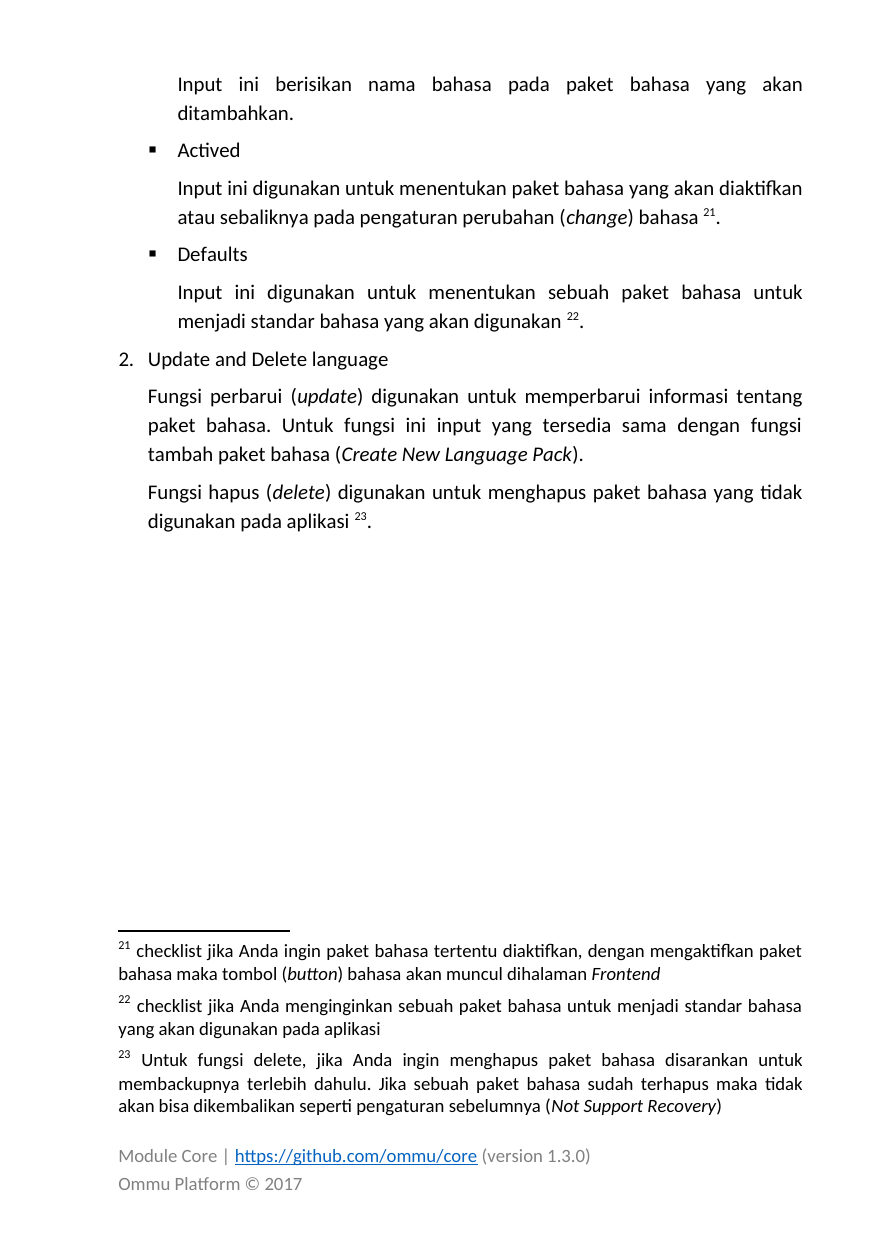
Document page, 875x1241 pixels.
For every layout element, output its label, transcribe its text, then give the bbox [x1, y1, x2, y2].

text Input ini berisikan nama bahasa pada paket bahasa yang akan ditambahkan. [177, 71, 803, 125]
list Actived [148, 137, 803, 163]
text Input ini digunakan untuk menentukan sebuah paket bahasa untuk menjadi standar bahasa yang akan digunakan . [177, 279, 803, 334]
text Input ini digunakan untuk menentukan paket bahasa yang akan diaktifkan atau sebaliknya pada pengaturan perubahan (change) bahasa . [177, 175, 803, 229]
list Update and Delete language [118, 346, 803, 371]
list Defaults [148, 242, 803, 267]
text Fungsi perbarui (update) digunakan untuk memperbarui informasi tentang paket bahasa. Untuk fungsi ini input yang tersedia sama dengan fungsi tambah paket bahasa (Create New Language Pack). [148, 383, 803, 467]
text Fungsi hapus (delete) digunakan untuk menghapus paket bahasa yang tidak digunakan pada aplikasi . [148, 479, 803, 534]
